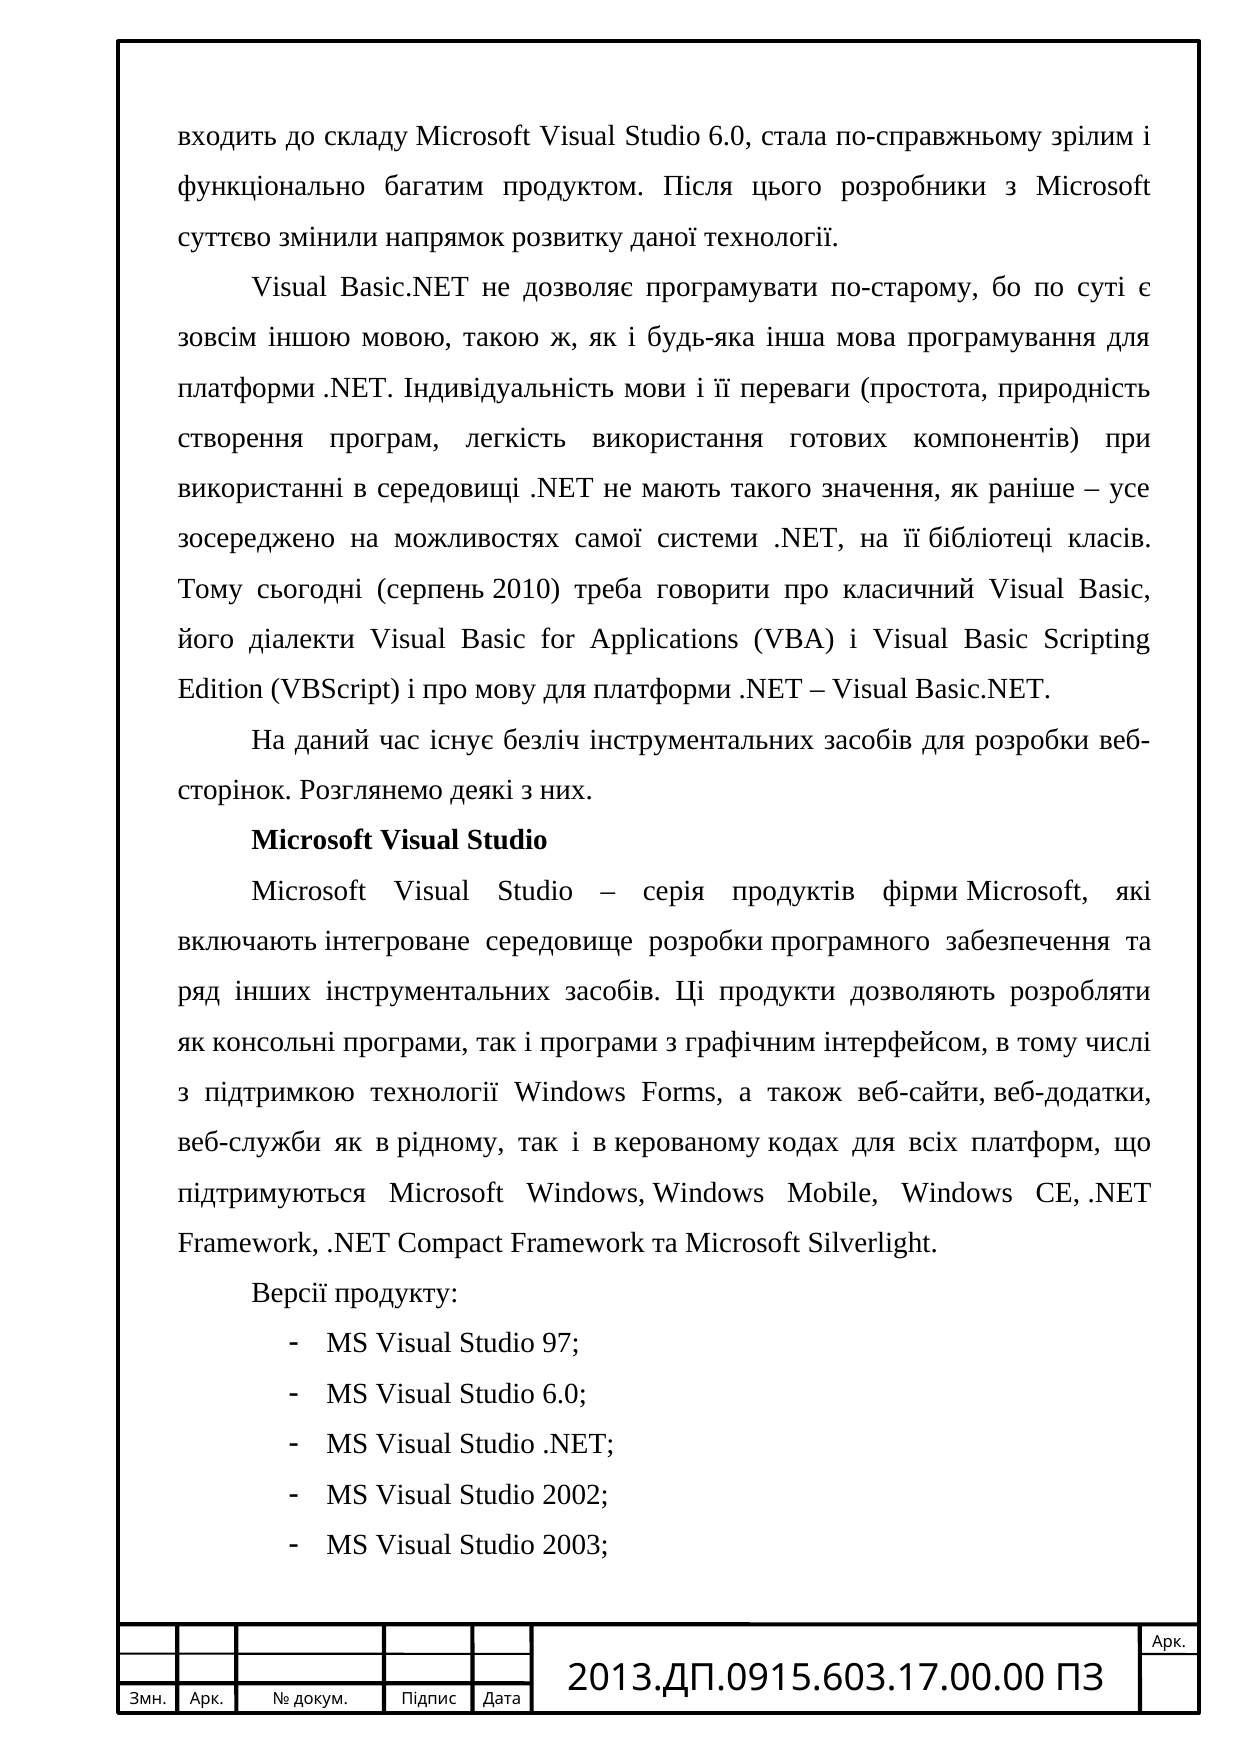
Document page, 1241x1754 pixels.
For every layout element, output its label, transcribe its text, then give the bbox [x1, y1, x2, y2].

text Версії продукту: [177, 1275, 1152, 1309]
text Visual Basic.NET не дозволяє програмувати по-старому, бо по суті є зовсім іншою мовою, такою ж, як і будь-яка інша мова програмування для платформи .NET. Індивідуальність мови і її переваги (простота, природність створення програм, легкість використання готових компонентів) при використанні в середовищі .NET не мають такого значення, як раніше – усе зосереджено на можливостях самої системи .NET, на її бібліотеці класів. Тому сьогодні (серпень 2010) треба говорити про класичний Visual Basic, його діалекти Visual Basic for Applications (VBA) і Visual Basic Scripting Edition (VBScript) і про мову для платформи .NET – Visual Basic.NET. [177, 269, 1152, 705]
list MS Visual Studio 6.0; [288, 1376, 1152, 1410]
list MS Visual Studio .NET; [288, 1426, 1152, 1460]
text Microsoft Visual Studio – серія продуктів фірми Microsoft, які включають інтегроване середовище розробки програмного забезпечення та ряд інших інструментальних засобів. Ці продукти дозволяють розробляти як консольні програми, так і програми з графічним інтерфейсом, в тому числі з підтримкою технології Windows Forms, а також веб-сайти, веб-додатки, веб-служби як в рідному, так і в керованому кодах для всіх платформ, що підтримуються Microsoft Windows, Windows Mobile, Windows CE, .NET Framework, .NET Compact Framework та Microsoft Silverlight. [177, 873, 1152, 1258]
list MS Visual Studio 97; [288, 1326, 1152, 1359]
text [177, 118, 1152, 252]
text На даний час існує безліч інструментальних засобів для розробки веб-сторінок. Розглянемо деякі з них. [177, 722, 1152, 806]
text Microsoft Visual Studio [177, 822, 1152, 856]
list MS Visual Studio 2003; [288, 1527, 1152, 1561]
list MS Visual Studio 2002; [288, 1477, 1152, 1511]
